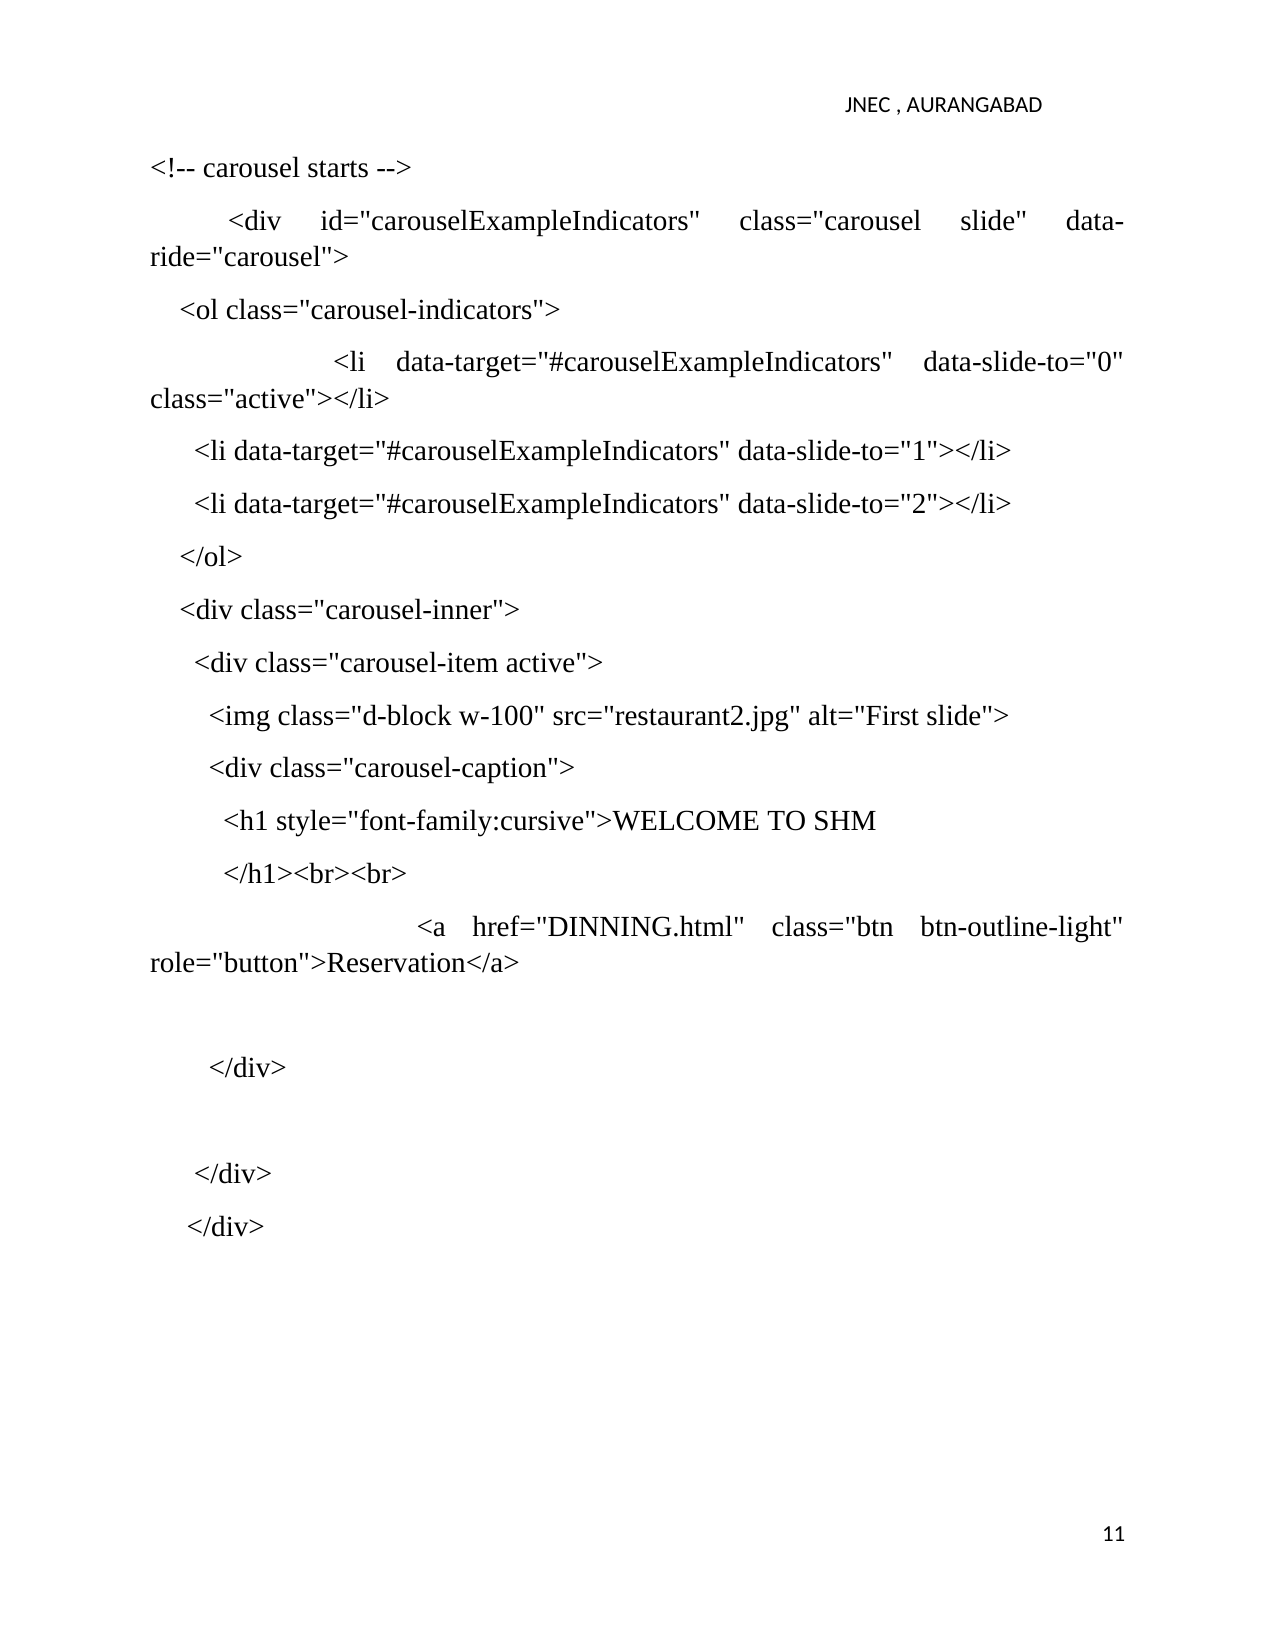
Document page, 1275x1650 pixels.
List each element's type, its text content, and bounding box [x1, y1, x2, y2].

text <li data-target="#carouselExampleIndicators" data-slide-to="1"></li> [150, 433, 1125, 467]
text <div id="carouselExampleIndicators" class="carousel slide" data-ride="carousel"> [150, 203, 1125, 272]
text <li data-target="#carouselExampleIndicators" data-slide-to="2"></li> [150, 486, 1125, 520]
text <!-- carousel starts --> [150, 150, 1125, 183]
text <img class="d-block w-100" src="restaurant2.jpg" alt="First slide"> [150, 698, 1125, 731]
text <div class="carousel-inner"> [150, 592, 1125, 626]
text <ol class="carousel-indicators"> [150, 292, 1125, 325]
text </div> [150, 1209, 1125, 1243]
text <div class="carousel-item active"> [150, 645, 1125, 678]
text </ol> [150, 539, 1125, 573]
text </div> [150, 1051, 1125, 1084]
text <h1 style="font-family:cursive">WELCOME TO SHM [150, 803, 1125, 837]
text <li data-target="#carouselExampleIndicators" data-slide-to="0" class="active"></li> [150, 344, 1125, 414]
text <div class="carousel-caption"> [150, 750, 1125, 784]
text </h1><br><br> [150, 856, 1125, 889]
text </div> [150, 1156, 1125, 1190]
text <a href="DINNING.html" class="btn btn-outline-light" role="button">Reservation</a> [150, 909, 1125, 978]
